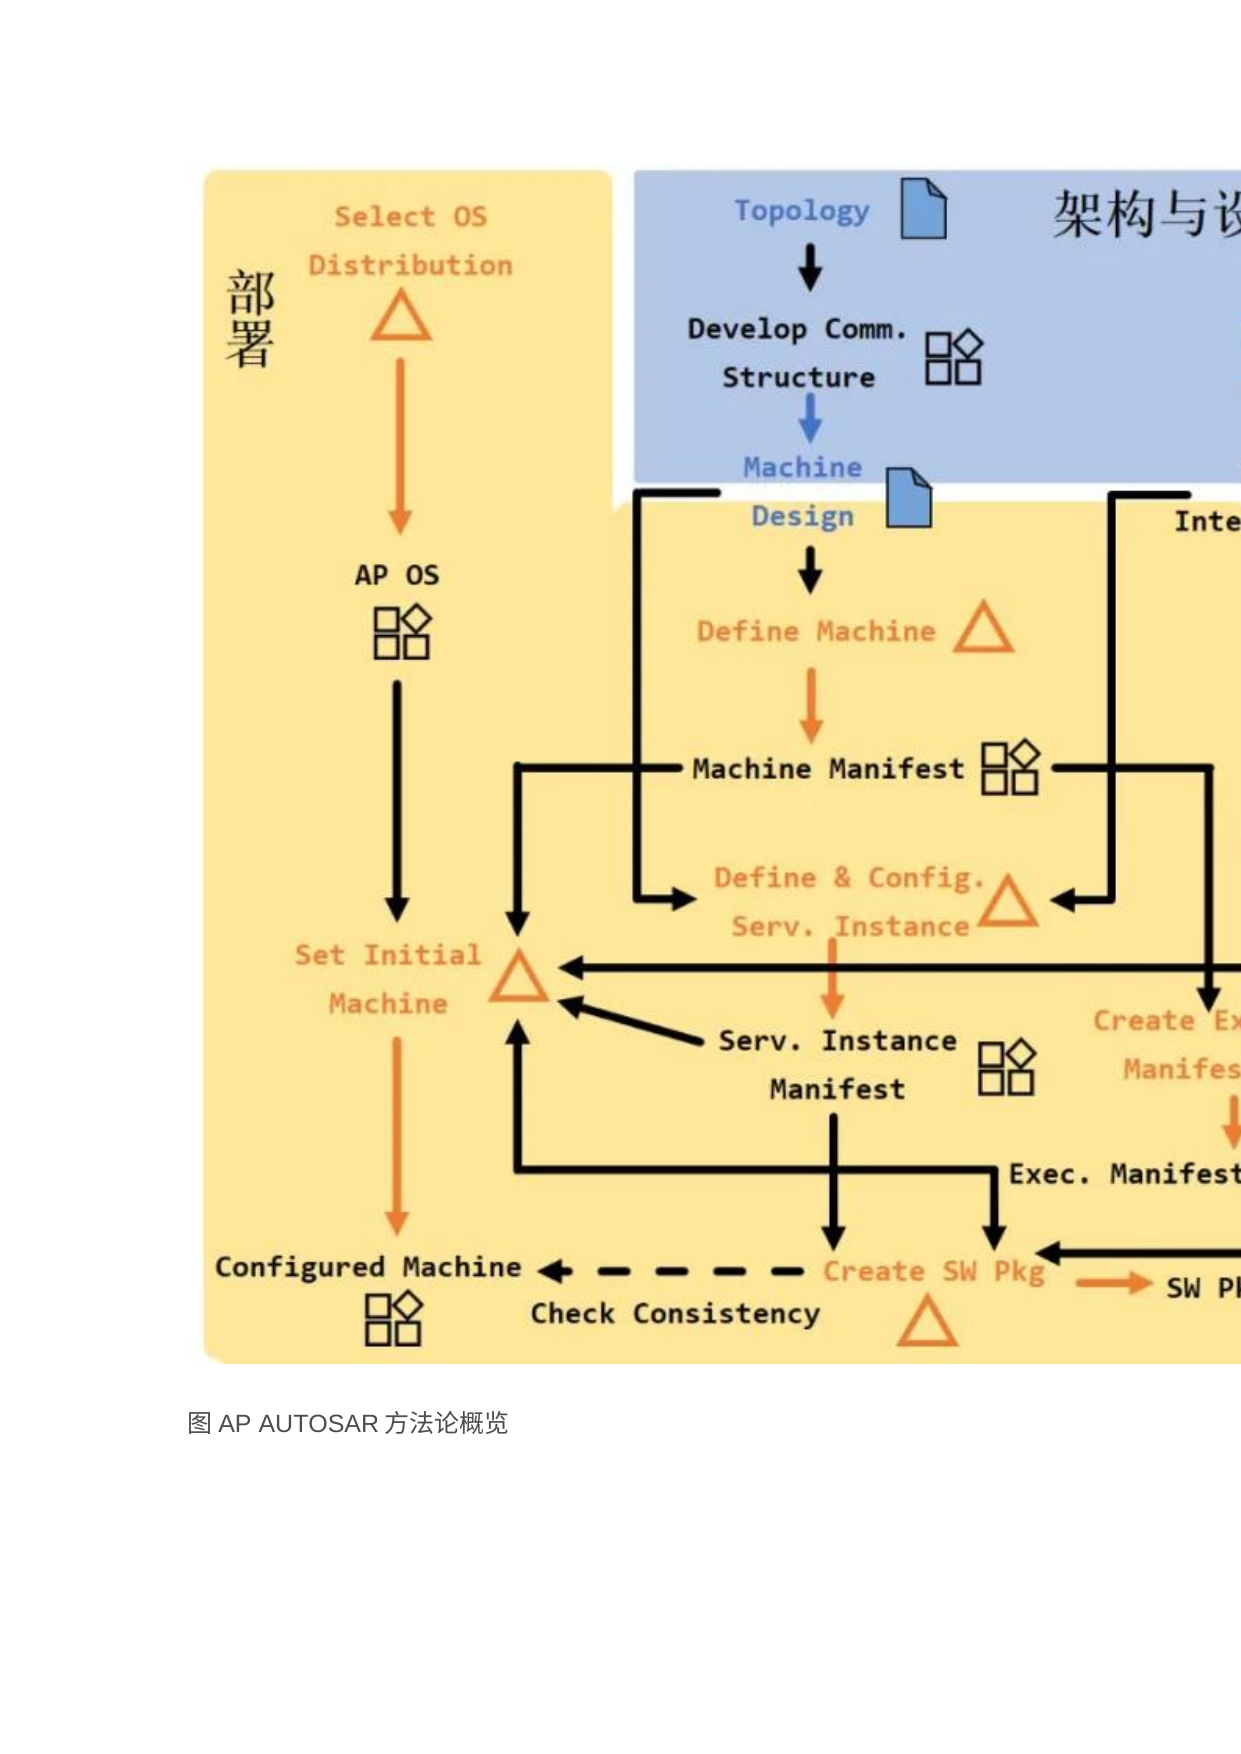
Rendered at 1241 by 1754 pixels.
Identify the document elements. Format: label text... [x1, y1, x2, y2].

picture [187, 162, 1241, 1364]
text 图 AP AUTOSAR方法论概览 [187, 1389, 1053, 1454]
